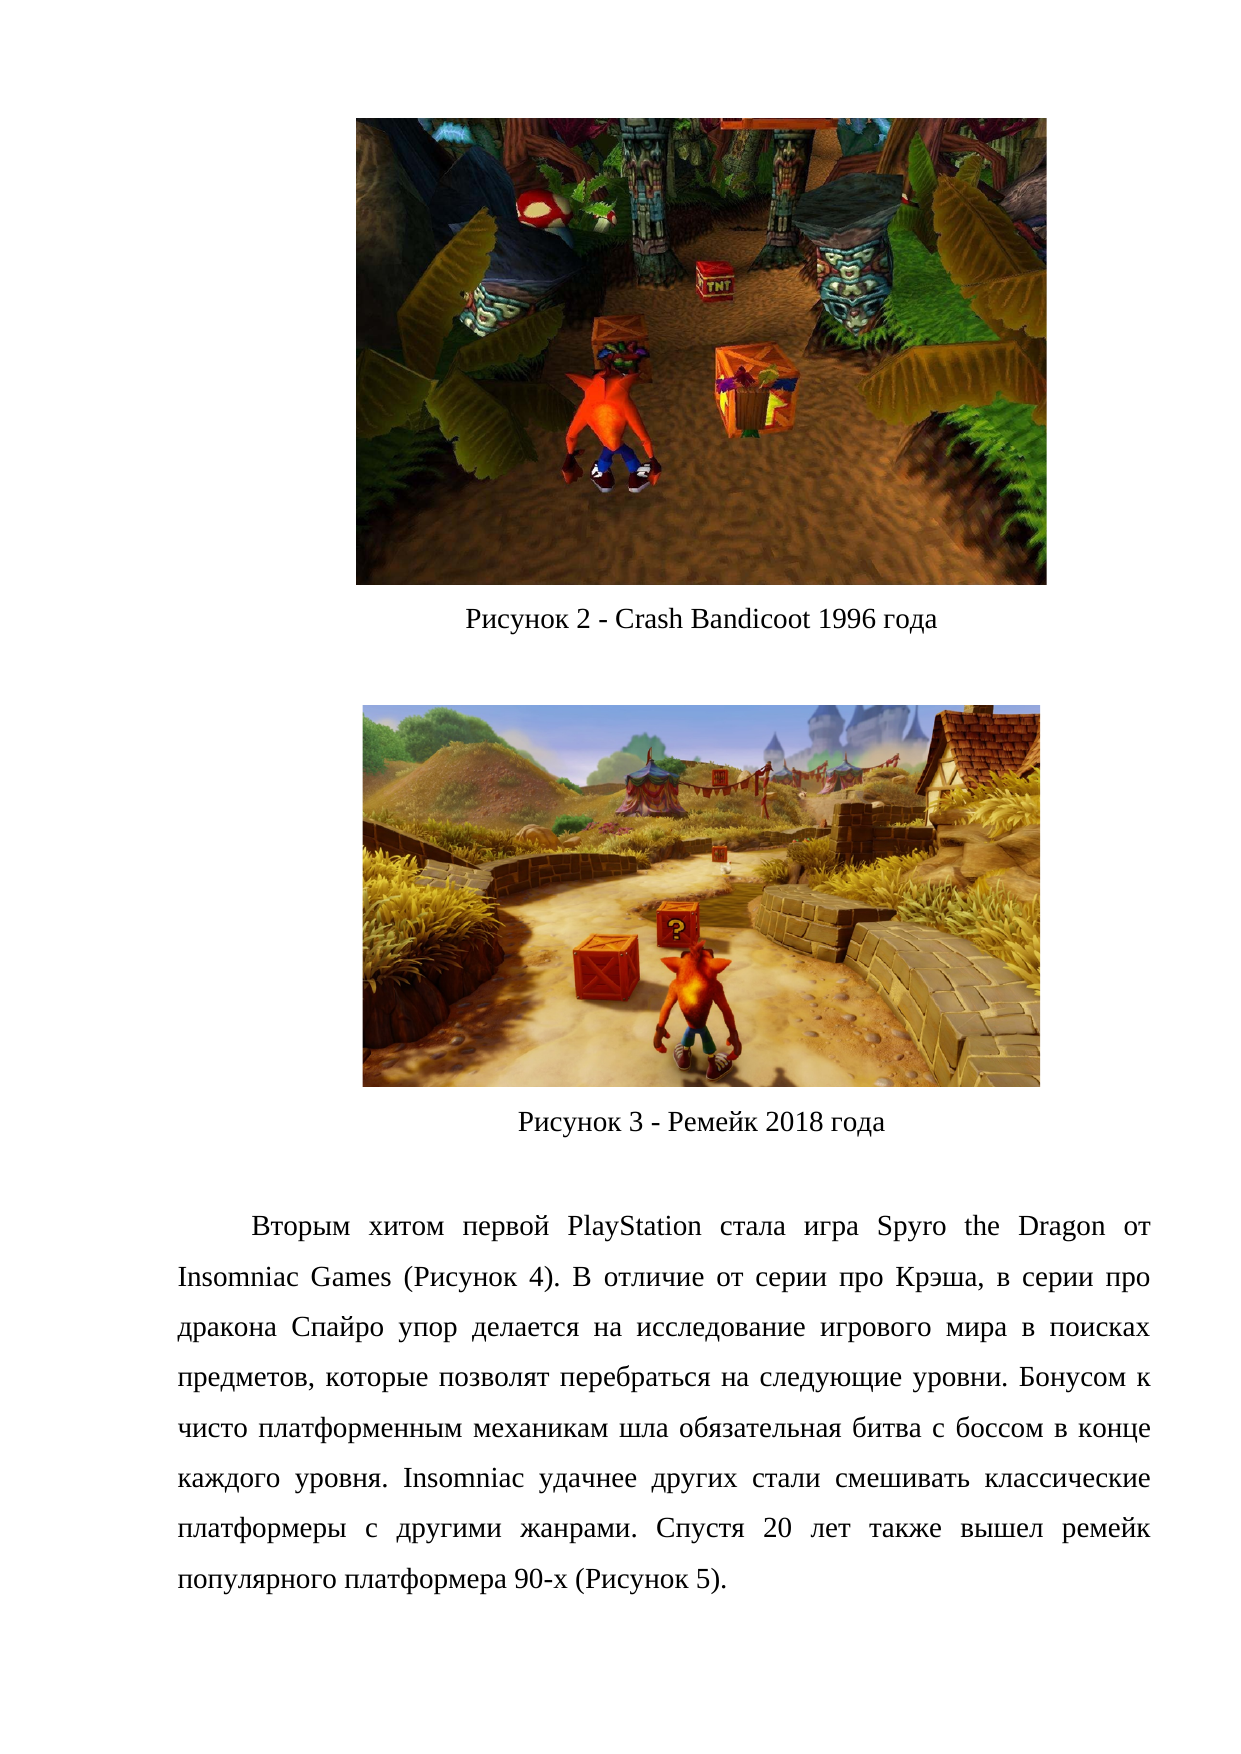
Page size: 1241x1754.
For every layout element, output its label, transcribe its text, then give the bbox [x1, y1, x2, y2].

text Рисунок 3 - Ремейк 2018 года [177, 1104, 1152, 1137]
text Рисунок 2 - Crash Bandicoot 1996 года [177, 601, 1152, 635]
text Вторым хитом первой PlayStation стала игра Spyro the Dragon от Insomniac Games (Рисунок 4). В отличие от серии про Крэша, в серии про дракона Спайро упор делается на исследование игрового мира в поисках предметов, которые позволят перебраться на следующие уровни. Бонусом к чисто платформенным механикам шла обязательная битва с боссом в конце каждого уровня. Insomniac удачнее других стали смешивать классические платформеры с другими жанрами. Спустя 20 лет также вышел ремейк популярного платформера 90-х (Рисунок 5). [177, 1208, 1152, 1594]
picture [356, 118, 1047, 585]
picture [362, 705, 1041, 1087]
